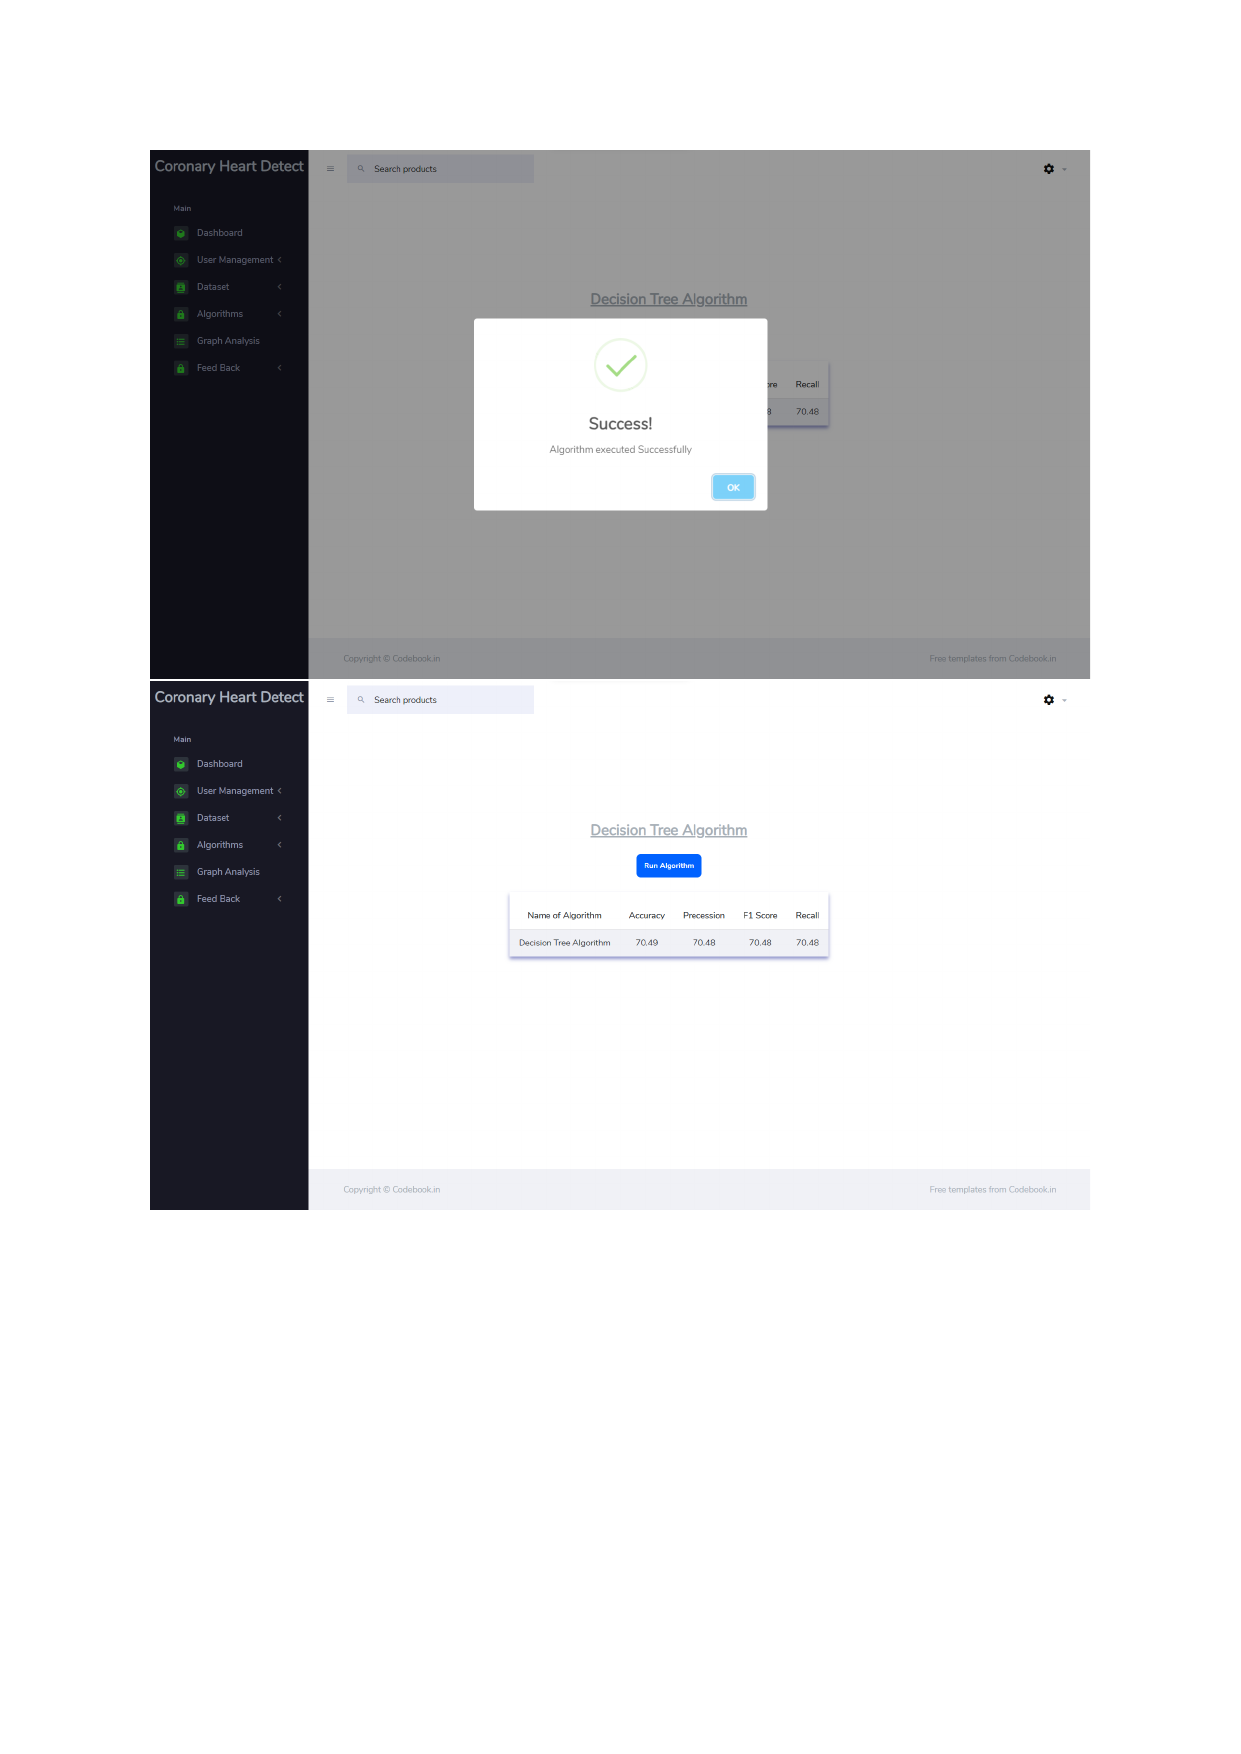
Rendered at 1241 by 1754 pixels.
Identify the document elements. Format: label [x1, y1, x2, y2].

picture [150, 150, 1091, 679]
picture [150, 681, 1091, 1210]
